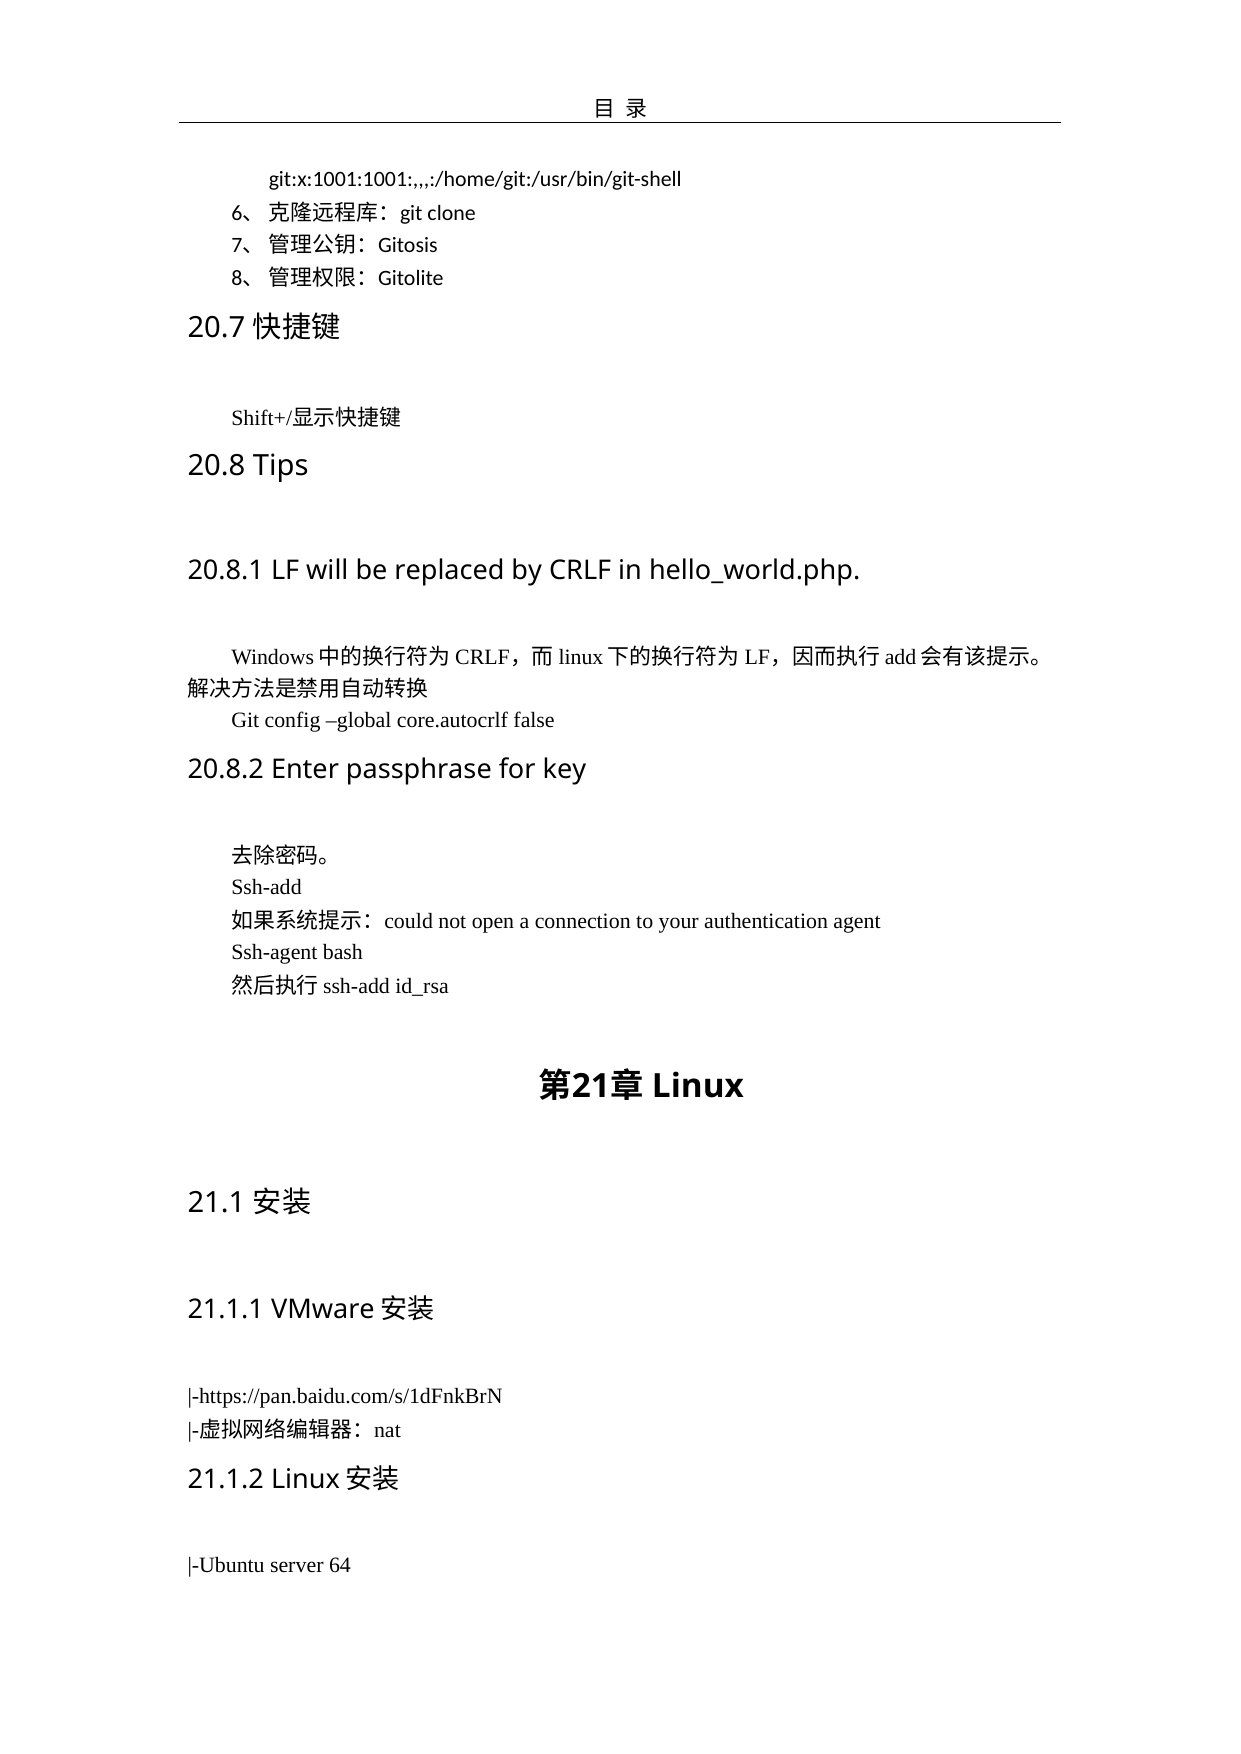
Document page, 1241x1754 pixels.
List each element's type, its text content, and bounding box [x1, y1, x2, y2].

subtitle 安装 [187, 1167, 1053, 1232]
subtitle Linux [187, 1050, 1053, 1115]
subtitle 快捷键 [187, 292, 1053, 357]
text 如果系统提示：could not open a connection to your authentication agent [187, 903, 1053, 935]
text |-Ubuntu server 64 [187, 1548, 1053, 1581]
list 管理权限：Gitolite [231, 259, 1053, 292]
text Shift+/显示快捷键 [187, 399, 1053, 432]
text 去除密码。 [187, 838, 1053, 870]
text Ssh-agent bash [187, 935, 1053, 968]
text |-https://pan.baidu.com/s/1dFnkBrN [187, 1379, 1053, 1412]
text Windows中的换行符为CRLF，而linux下的换行符为LF，因而执行add会有该提示。解决方法是禁用自动转换 [187, 638, 1053, 703]
subtitle Linux安装 [187, 1444, 1053, 1509]
subtitle LF will be replaced by CRLF in hello_world.php. [187, 537, 1053, 602]
list 管理公钥：Gitosis [231, 227, 1053, 259]
text |-虚拟网络编辑器：nat [187, 1412, 1053, 1444]
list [231, 162, 1053, 194]
subtitle VMware安装 [187, 1275, 1053, 1340]
text Ssh-add [187, 870, 1053, 903]
list 克隆远程库：git clone [231, 194, 1053, 227]
text 然后执行ssh-add id_rsa [187, 968, 1053, 1000]
subtitle Enter passphrase for key [187, 736, 1053, 801]
subtitle Tips [187, 432, 1053, 497]
text Git config –global core.autocrlf false [187, 703, 1053, 736]
